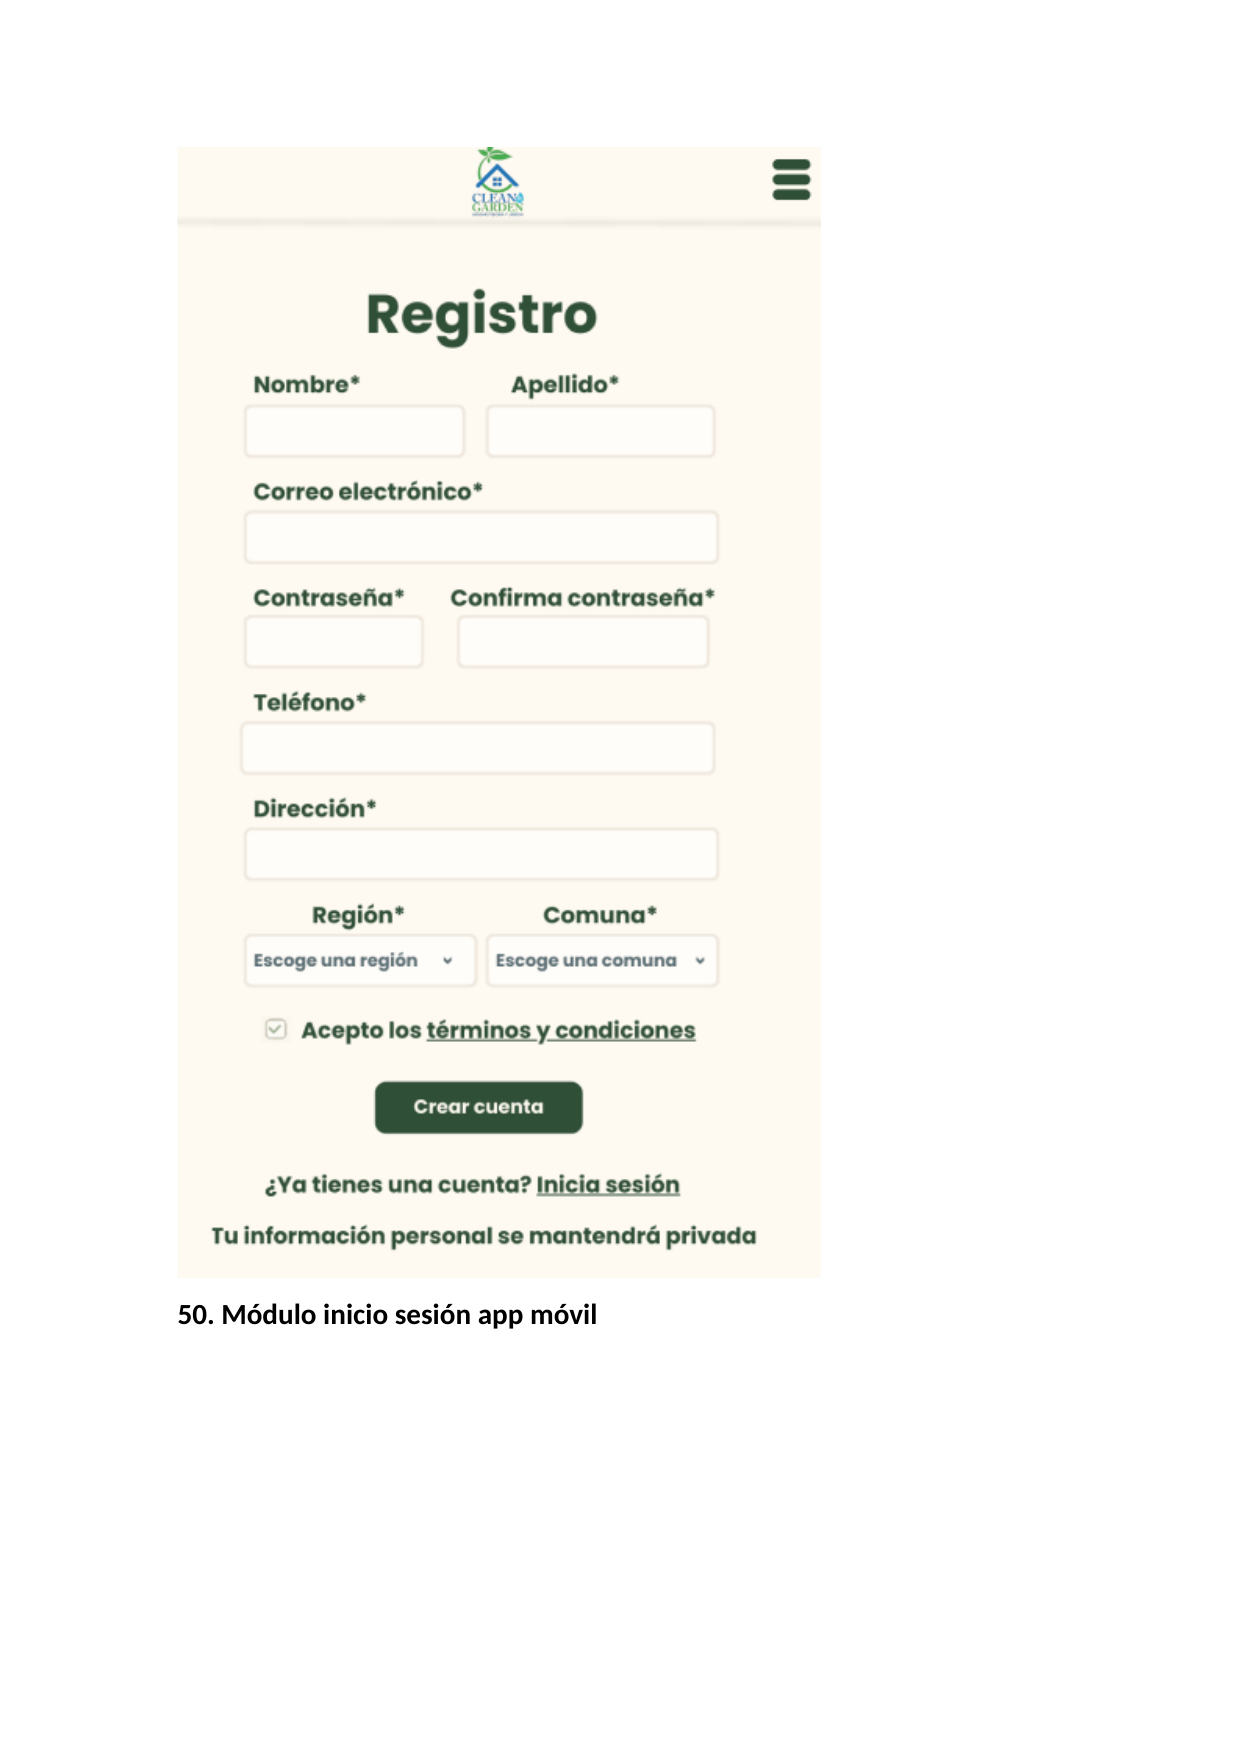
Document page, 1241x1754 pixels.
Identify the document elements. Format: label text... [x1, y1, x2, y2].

picture [177, 147, 821, 1278]
text 50. Módulo inicio sesión app móvil [177, 1296, 1063, 1332]
